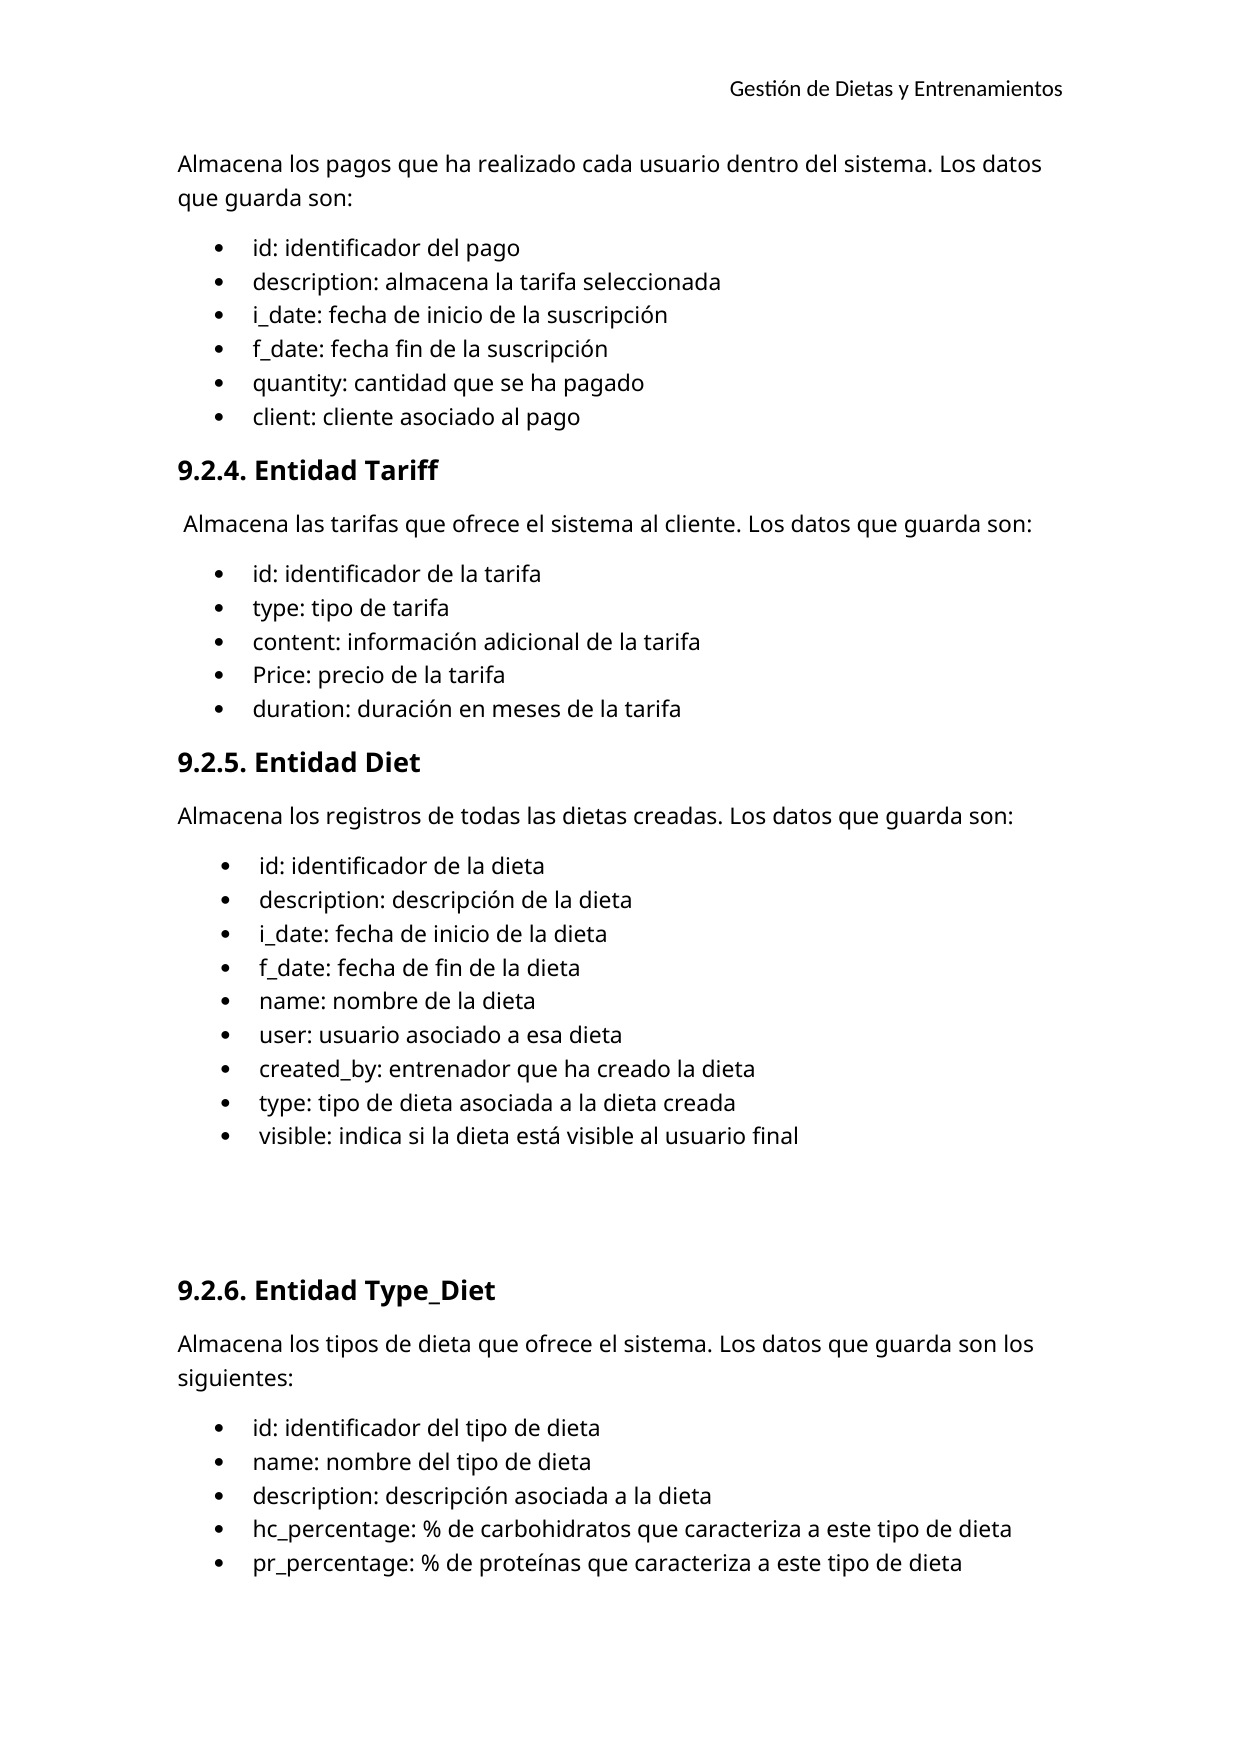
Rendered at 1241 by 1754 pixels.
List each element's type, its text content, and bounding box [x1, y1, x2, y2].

list user: usuario asociado a esa dieta [221, 1019, 1063, 1050]
text Almacena los pagos que ha realizado cada usuario dentro del sistema. Los datos que guarda son: [177, 148, 1063, 213]
list duration: duración en meses de la tarifa [215, 693, 1063, 724]
list id: identificador de la dieta [221, 850, 1063, 881]
list hc_percentage: % de carbohidratos que caracteriza a este tipo de dieta [215, 1513, 1063, 1544]
list visible: indica si la dieta está visible al usuario final [221, 1120, 1063, 1151]
list content: información adicional de la tarifa [215, 625, 1063, 657]
list i_date: fecha de inicio de la suscripción [215, 299, 1063, 331]
text Almacena los tipos de dieta que ofrece el sistema. Los datos que guarda son los siguientes: [177, 1328, 1063, 1393]
list created_by: entrenador que ha creado la dieta [221, 1053, 1063, 1084]
list Price: precio de la tarifa [215, 659, 1063, 690]
text 9.2.5. Entidad Diet [177, 743, 1063, 780]
list pr_percentage: % de proteínas que caracteriza a este tipo de dieta [215, 1547, 1063, 1578]
text Almacena los registros de todas las dietas creadas. Los datos que guarda son: [177, 800, 1063, 831]
list id: identificador del tipo de dieta [215, 1412, 1063, 1443]
text 9.2.4. Entidad Tariff [177, 451, 1063, 488]
list description: descripción de la dieta [221, 884, 1063, 915]
list f_date: fecha de fin de la dieta [221, 951, 1063, 983]
list id: identificador de la tarifa [215, 558, 1063, 589]
list description: almacena la tarifa seleccionada [215, 266, 1063, 297]
list id: identificador del pago [215, 232, 1063, 263]
list type: tipo de dieta asociada a la dieta creada [221, 1086, 1063, 1118]
list name: nombre de la dieta [221, 985, 1063, 1016]
list description: descripción asociada a la dieta [215, 1479, 1063, 1511]
list name: nombre del tipo de dieta [215, 1446, 1063, 1477]
text 9.2.6. Entidad Type_Diet [177, 1271, 1063, 1308]
list i_date: fecha de inicio de la dieta [221, 918, 1063, 949]
list client: cliente asociado al pago [215, 401, 1063, 432]
list type: tipo de tarifa [215, 592, 1063, 623]
list f_date: fecha fin de la suscripción [215, 333, 1063, 364]
text Almacena las tarifas que ofrece el sistema al cliente. Los datos que guarda son: [177, 507, 1063, 539]
list quantity: cantidad que se ha pagado [215, 367, 1063, 398]
